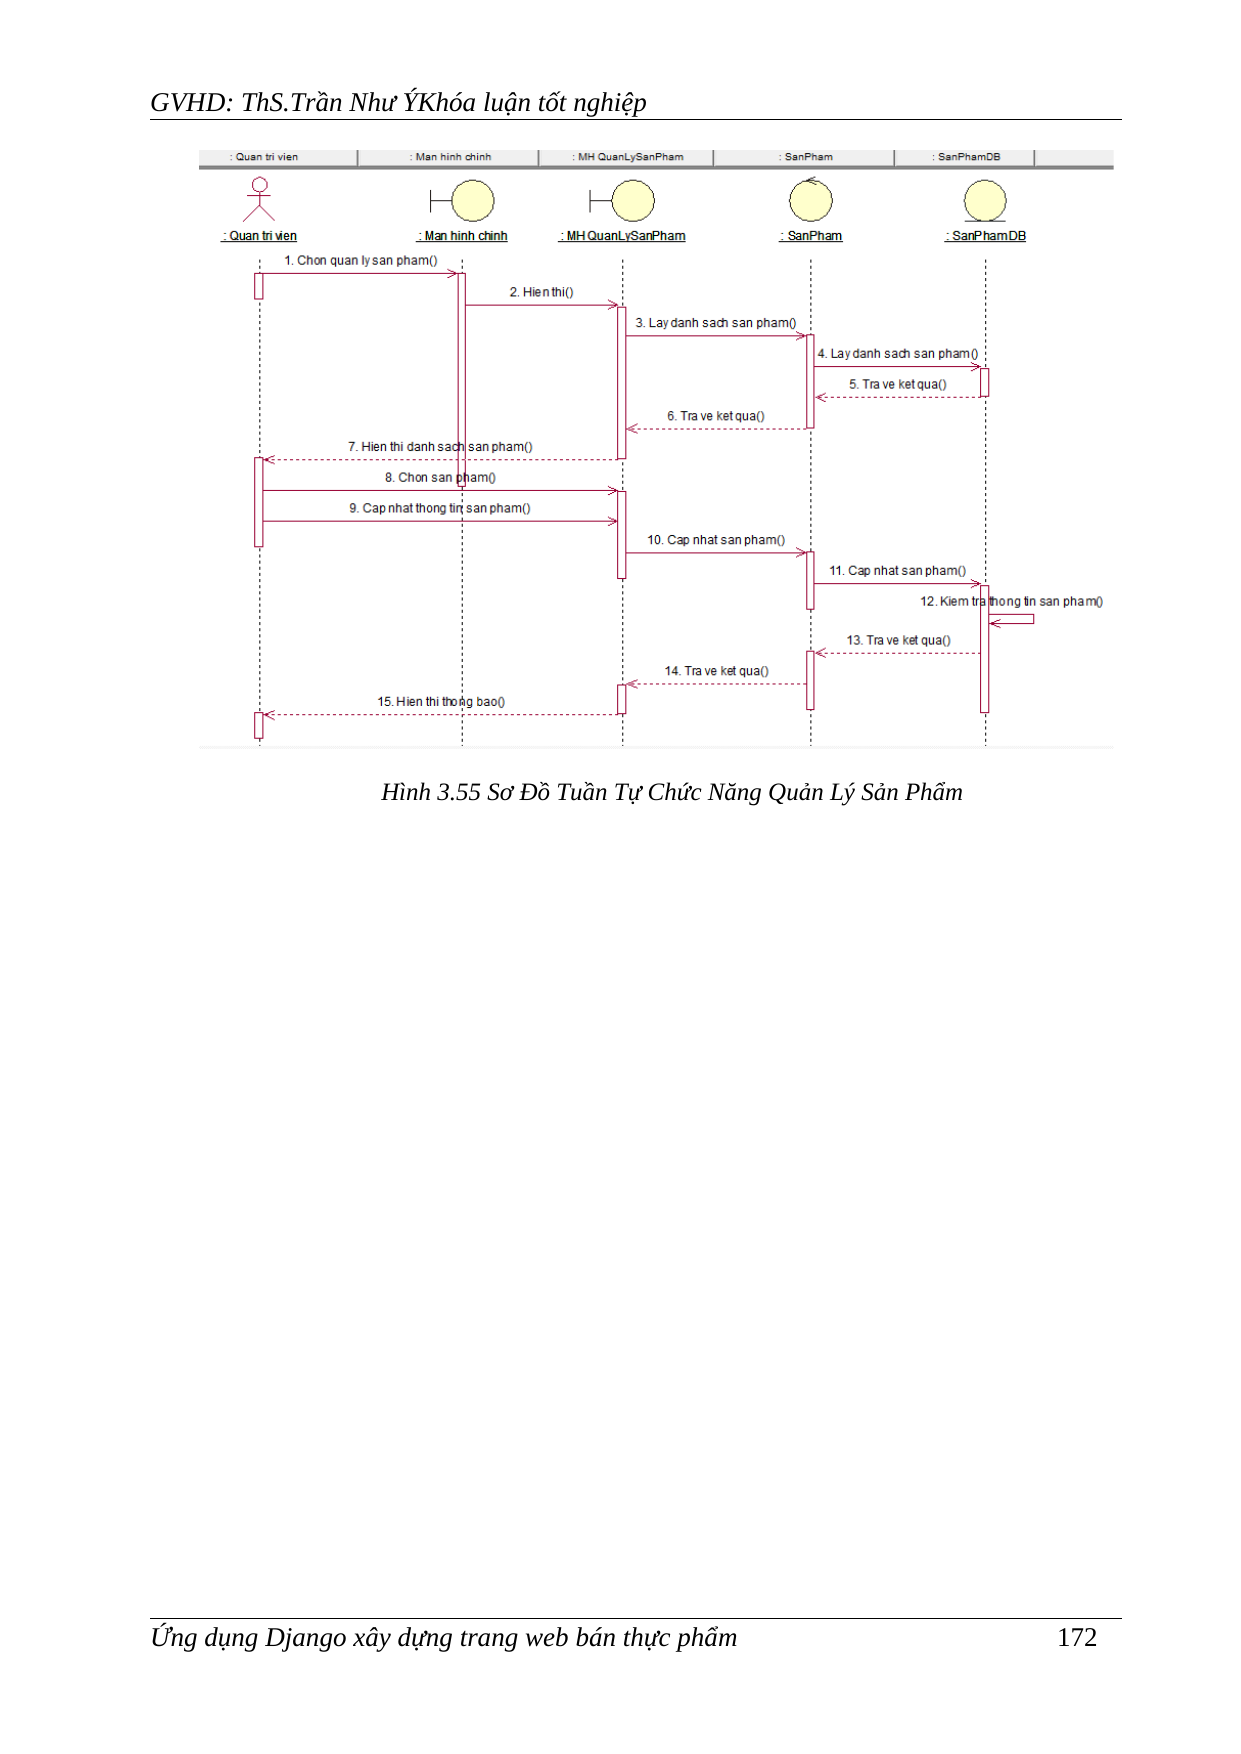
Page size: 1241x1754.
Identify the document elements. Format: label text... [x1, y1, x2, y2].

text Hình 3.55 Sơ Đồ Tuần Tự Chức Năng Quản Lý Sản Phẩm [150, 777, 1122, 806]
picture [199, 150, 1114, 749]
